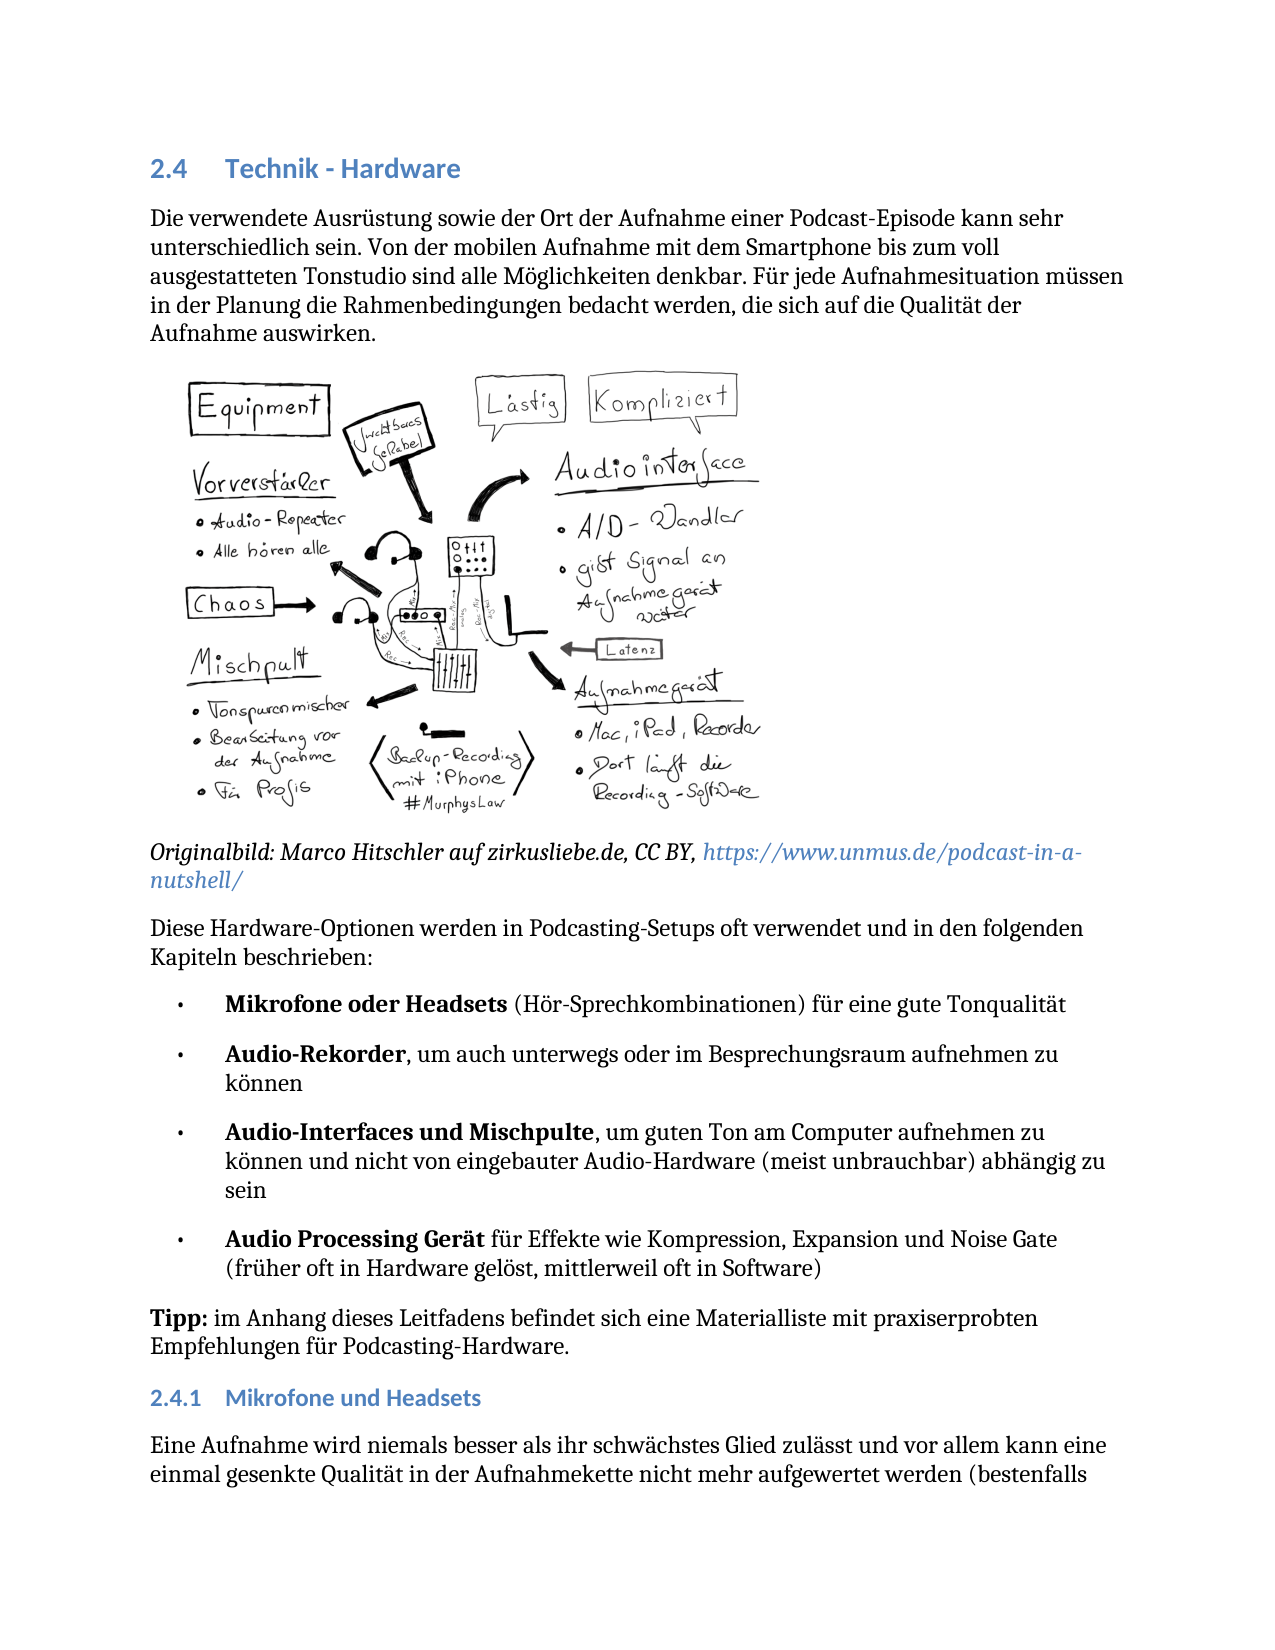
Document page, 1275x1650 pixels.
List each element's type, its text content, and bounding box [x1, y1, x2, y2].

subtitle 2.4.1 Mikrofone und Headsets [150, 1382, 1125, 1412]
text Originalbild: Marco Hitschler auf zirkusliebe.de, CC BY, https://www.unmus.de/podcast-in-a-nutshell/ [150, 838, 1125, 895]
text Die verwendete Ausrüstung sowie der Ort der Aufnahme einer Podcast-Episode kann sehr unterschiedlich sein. Von der mobilen Aufnahme mit dem Smartphone bis zum voll ausgestatteten Tonstudio sind alle Möglichkeiten denkbar. Für jede Aufnahmesituation müssen in der Planung die Rahmenbedingungen bedacht werden, die sich auf die Qualität der Aufnahme auswirken. [150, 204, 1125, 348]
list Audio-Rekorder, um auch unterwegs oder im Besprechungsraum aufnehmen zu können [175, 1040, 1125, 1097]
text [150, 1431, 1125, 1489]
picture [168, 366, 771, 817]
text Tipp: im Anhang dieses Leitfadens befindet sich eine Materialliste mit praxiserprobten Empfehlungen für Podcasting-Hardware. [150, 1303, 1125, 1361]
list Mikrofone oder Headsets (Hör-Sprechkombinationen) für eine gute Tonqualität [175, 990, 1125, 1019]
list Audio Processing Gerät für Effekte wie Kompression, Expansion und Noise Gate (früher oft in Hardware gelöst, mittlerweil oft in Software) [175, 1225, 1125, 1283]
list Audio-Interfaces und Mischpulte, um guten Ton am Computer aufnehmen zu können und nicht von eingebauter Audio-Hardware (meist unbrauchbar) abhängig zu sein [175, 1118, 1125, 1204]
subtitle 2.4 Technik - Hardware [150, 150, 1125, 186]
text Diese Hardware-Optionen werden in Podcasting-Setups oft verwendet und in den folgenden Kapiteln beschrieben: [150, 914, 1125, 971]
